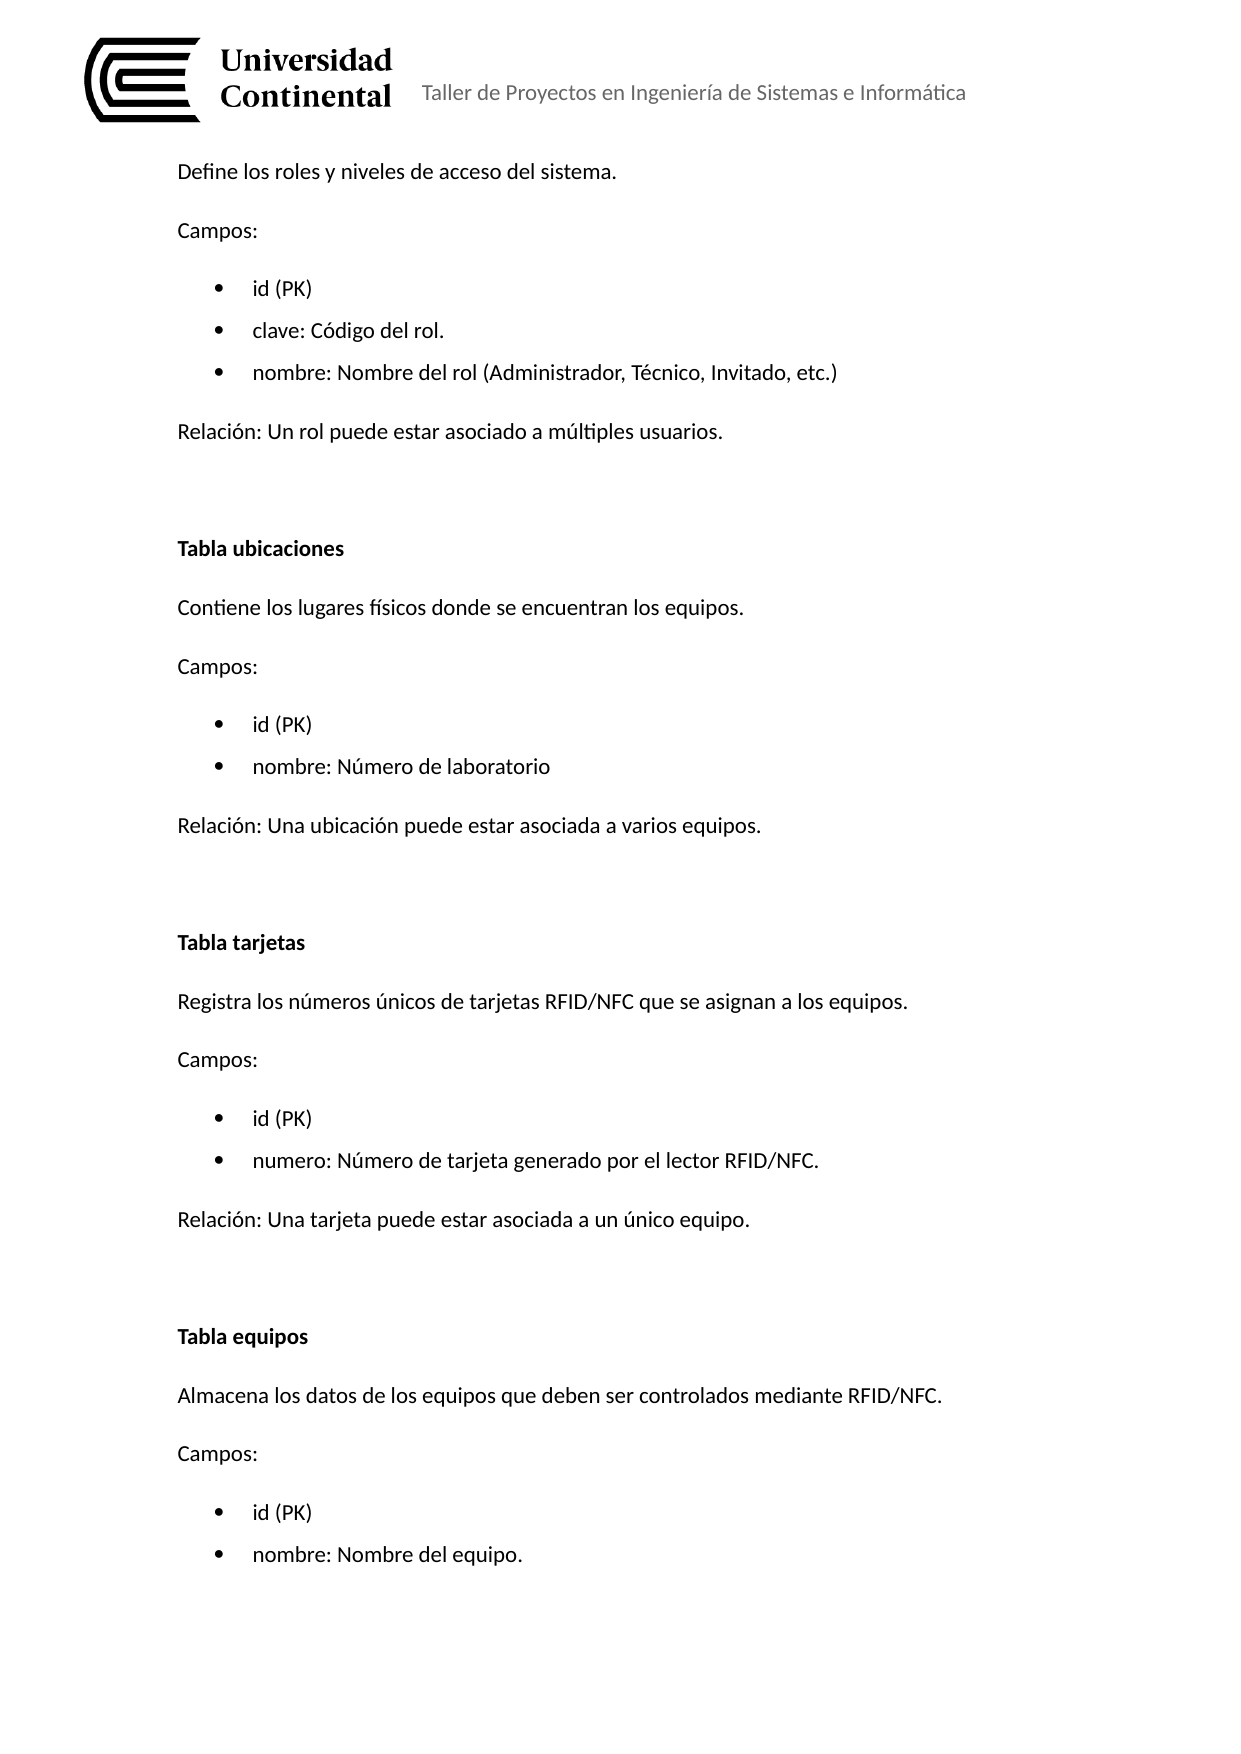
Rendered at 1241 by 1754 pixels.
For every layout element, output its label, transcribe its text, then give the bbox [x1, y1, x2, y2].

text Contiene los lugares físicos donde se encuentran los equipos. [177, 593, 1063, 621]
text Campos: [177, 652, 1063, 680]
list id (PK) [215, 274, 1063, 303]
text Campos: [177, 1046, 1063, 1074]
text Tabla ubicaciones [177, 534, 1063, 562]
text Tabla tarjetas [177, 928, 1063, 956]
list id (PK) [215, 710, 1063, 738]
text Relación: Una ubicación puede estar asociada a varios equipos. [177, 811, 1063, 839]
text Relación: Un rol puede estar asociado a múltiples usuarios. [177, 417, 1063, 445]
list nombre: Número de laboratorio [215, 752, 1063, 780]
list id (PK) [215, 1498, 1063, 1526]
picture [80, 34, 396, 125]
text Almacena los datos de los equipos que deben ser controlados mediante RFID/NFC. [177, 1381, 1063, 1409]
list numero: Número de tarjeta generado por el lector RFID/NFC. [215, 1146, 1063, 1174]
text Campos: [177, 1439, 1063, 1467]
list nombre: Nombre del equipo. [215, 1540, 1063, 1568]
text Registra los números únicos de tarjetas RFID/NFC que se asignan a los equipos. [177, 987, 1063, 1015]
list id (PK) [215, 1104, 1063, 1132]
list clave: Código del rol. [215, 317, 1063, 344]
text Relación: Una tarjeta puede estar asociada a un único equipo. [177, 1205, 1063, 1233]
text Campos: [177, 216, 1063, 244]
list nombre: Nombre del rol (Administrador, Técnico, Invitado, etc.) [215, 358, 1063, 387]
text Define los roles y niveles de acceso del sistema. [177, 157, 1063, 185]
text Tabla equipos [177, 1322, 1063, 1350]
